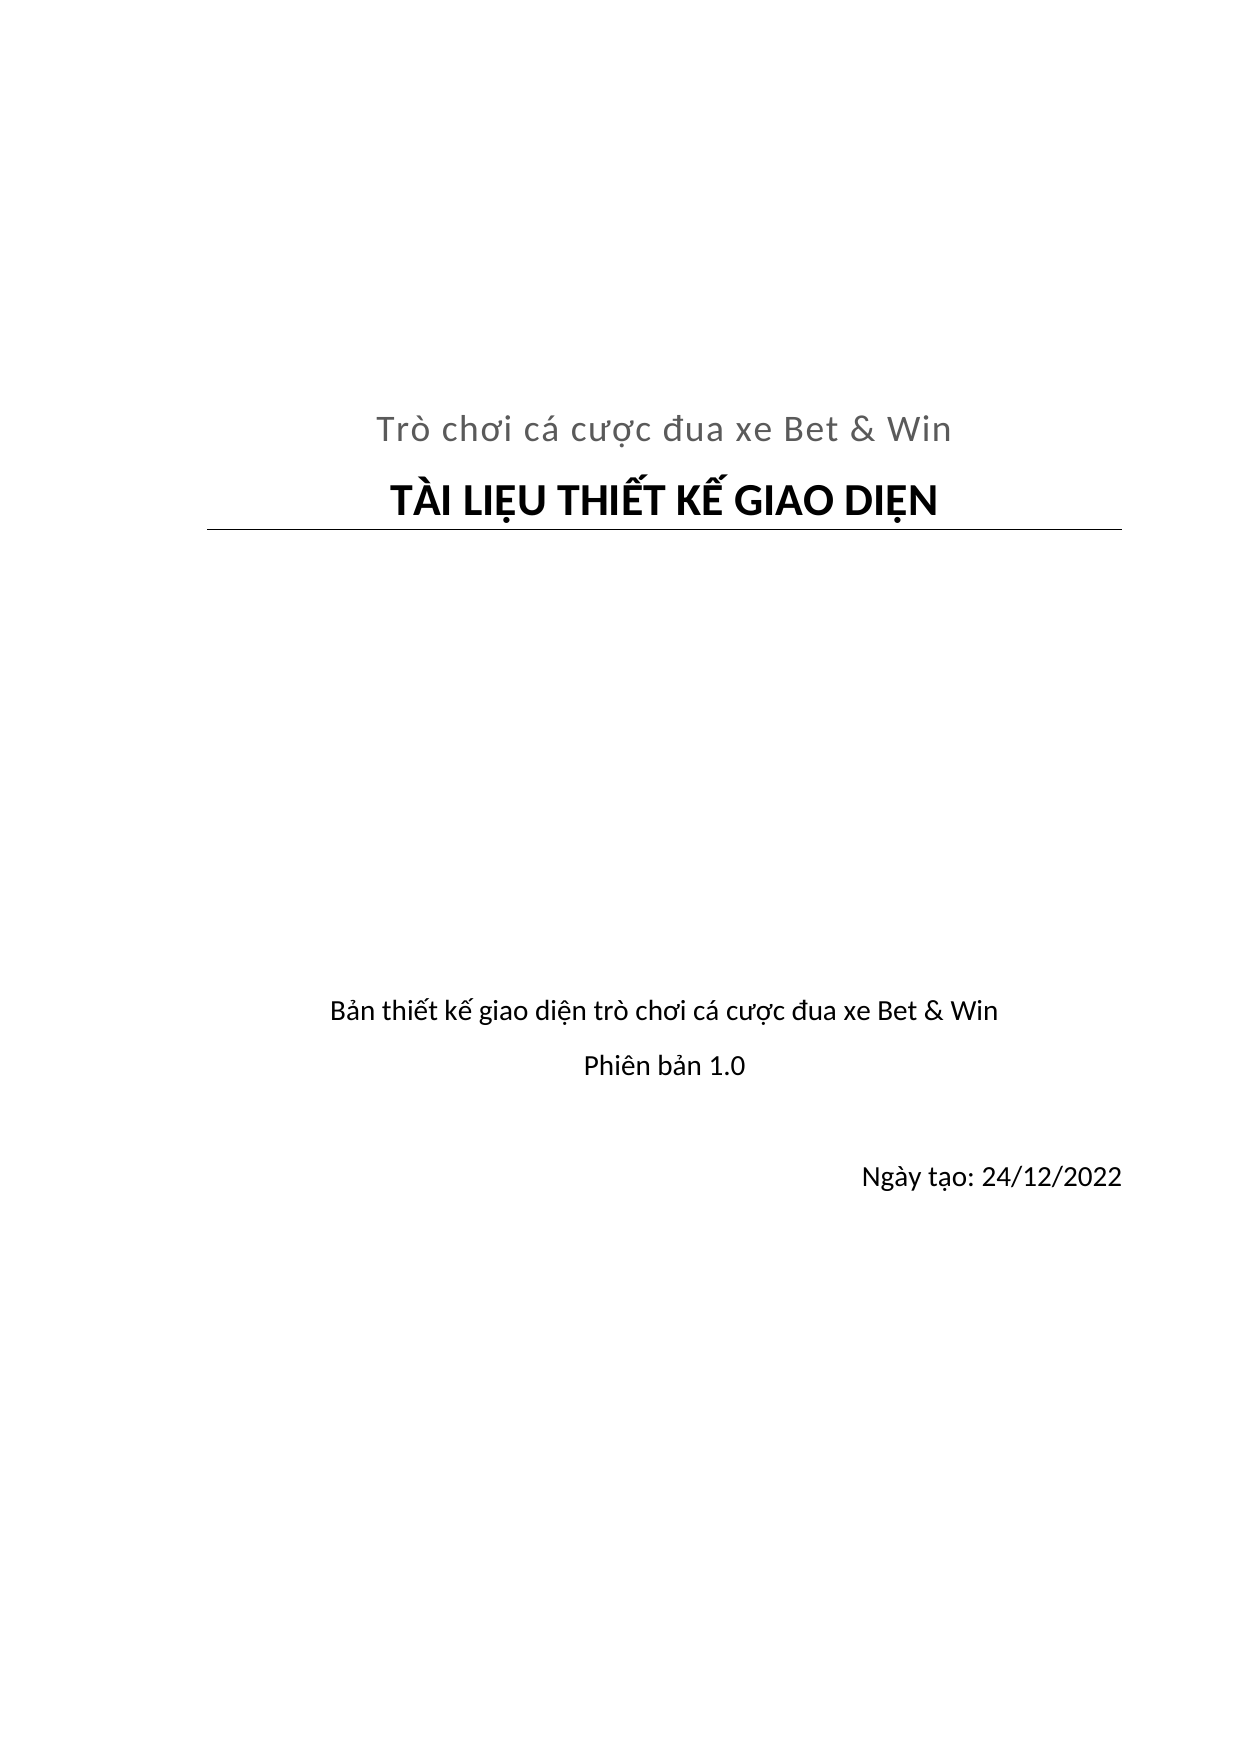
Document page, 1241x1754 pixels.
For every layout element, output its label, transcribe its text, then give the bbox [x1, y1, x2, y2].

text Bản thiết kế giao diện trò chơi cá cược đua xe Bet & Win [207, 992, 1122, 1028]
text Ngày tạo: 24/12/2022 [207, 1158, 1122, 1193]
text TÀI LIỆU THIẾT KẾ GIAO DIỆN [207, 471, 1122, 529]
subtitle Trò chơi cá cược đua xe Bet & Win [207, 405, 1122, 451]
text Phiên bản 1.0 [207, 1047, 1122, 1083]
